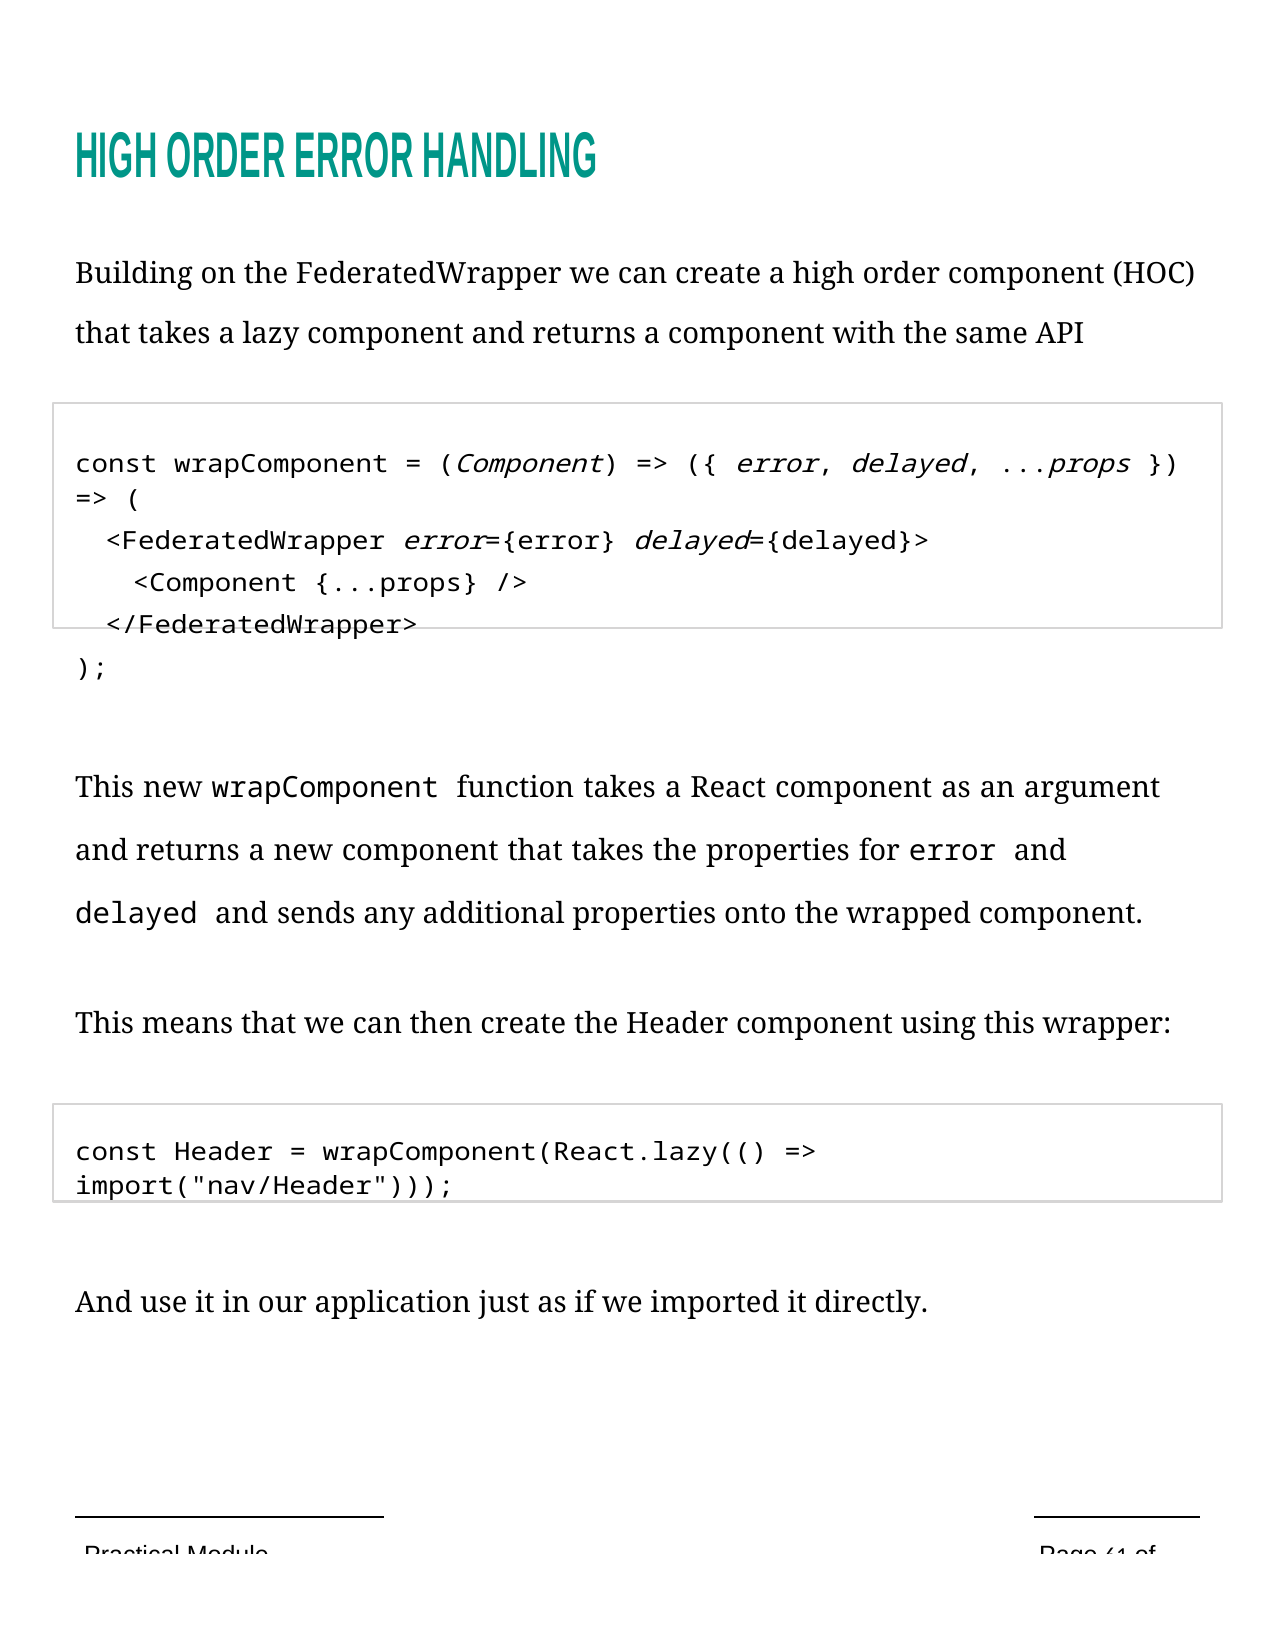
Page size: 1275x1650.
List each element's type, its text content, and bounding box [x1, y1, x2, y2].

text ); [75, 649, 1212, 683]
text <Component {...props} /> [102, 565, 558, 599]
text This means that we can then create the Header component using this wrapper: [75, 1003, 1212, 1042]
text And use it in our application just as if we imported it directly. [75, 1281, 1212, 1321]
text const Header = wrapComponent(React.lazy(() => import("nav/Header"))); [75, 1133, 1212, 1201]
text <FederatedWrapper error={error} delayed={delayed}> [105, 522, 1212, 557]
text This new wrapComponent function takes a React component as an argument and returns a new component that takes the properties for error and delayed and sends any additional properties onto the wrapped component. [75, 766, 1194, 932]
text Building on the FederatedWrapper we can create a high order component (HOC) that takes a lazy component and returns a component with the same API [75, 252, 1197, 352]
text const wrapComponent = (Component) => ({ error, delayed, ...props }) => ( [75, 446, 1212, 514]
text </FederatedWrapper> [105, 607, 1212, 641]
text HIGH ORDER ERROR HANDLING [75, 116, 1212, 191]
